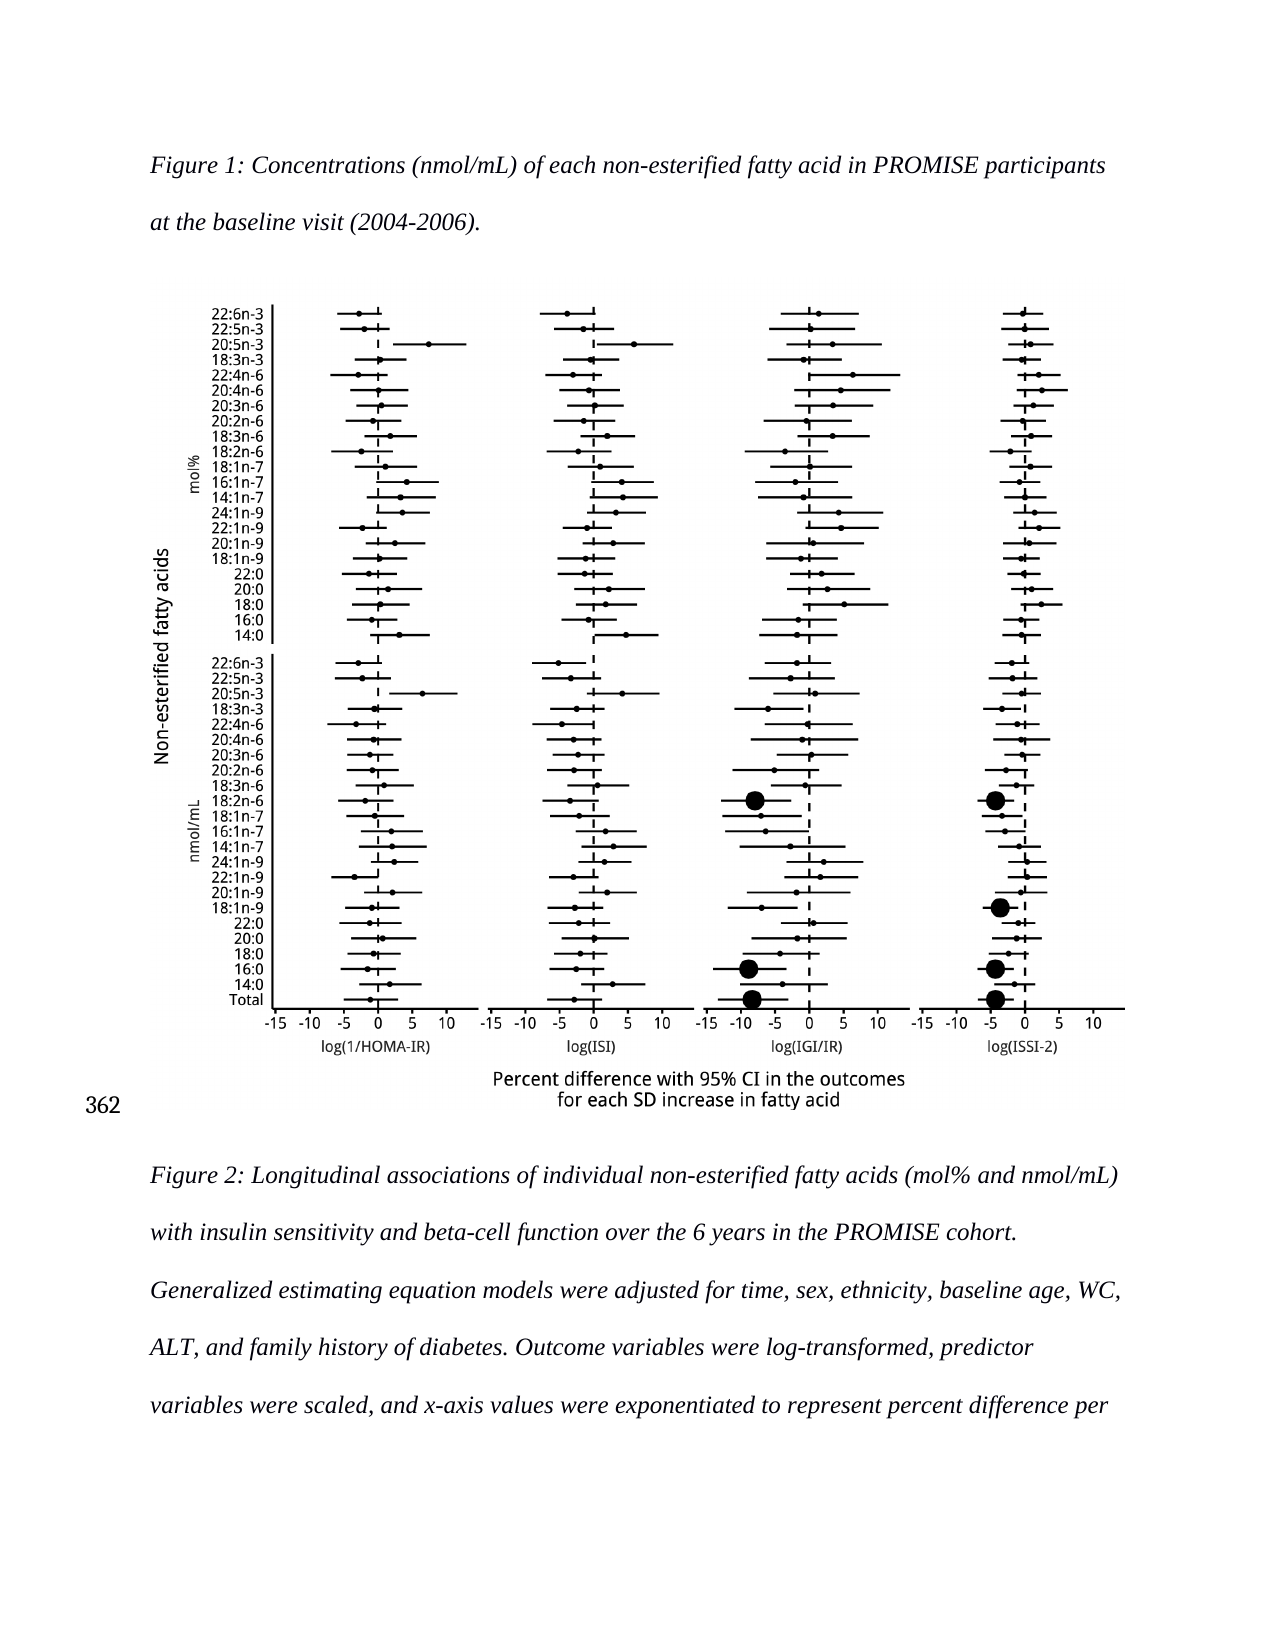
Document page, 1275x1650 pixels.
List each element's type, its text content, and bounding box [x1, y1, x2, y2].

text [150, 1160, 1125, 1418]
text Figure 1: Concentrations (nmol/mL) of each non-esterified fatty acid in PROMISE participants at the baseline visit (2004-2006). [150, 150, 1125, 236]
